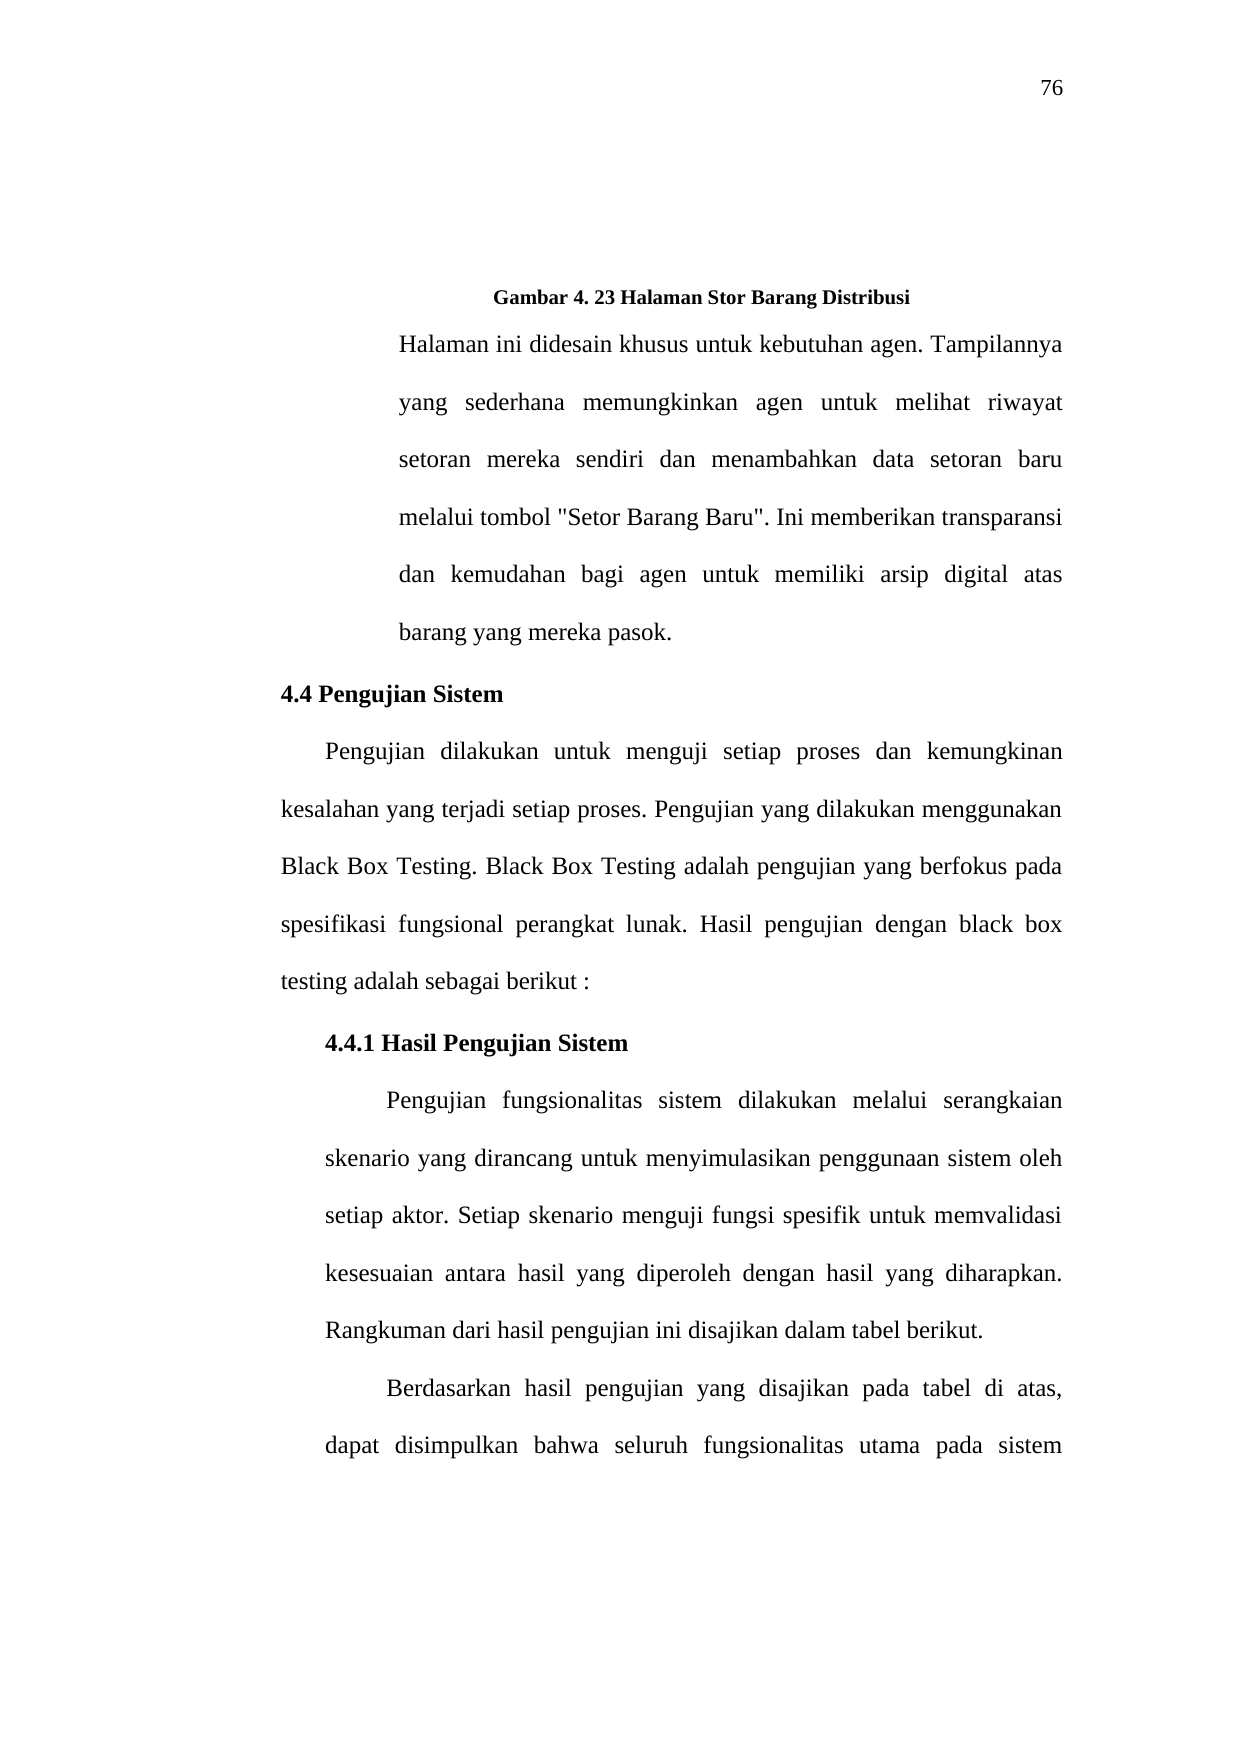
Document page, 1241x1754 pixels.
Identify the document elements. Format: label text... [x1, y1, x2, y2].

text Pengujian fungsionalitas sistem dilakukan melalui serangkaian skenario yang dirancang untuk menyimulasikan penggunaan sistem oleh setiap aktor. Setiap skenario menguji fungsi spesifik untuk memvalidasi kesesuaian antara hasil yang diperoleh dengan hasil yang diharapkan. Rangkuman dari hasil pengujian ini disajikan dalam tabel berikut. [325, 1085, 1063, 1344]
text Gambar 4. 23 Halaman Stor Barang Distribusi [340, 285, 1063, 309]
text Pengujian dilakukan untuk menguji setiap proses dan kemungkinan kesalahan yang terjadi setiap proses. Pengujian yang dilakukan menggunakan Black Box Testing. Black Box Testing adalah pengujian yang berfokus pada spesifikasi fungsional perangkat lunak. Hasil pengujian dengan black box testing adalah sebagai berikut : [281, 736, 1063, 995]
subtitle 4.4.1 Hasil Pengujian Sistem [325, 1028, 1063, 1057]
text Halaman ini didesain khusus untuk kebutuhan agen. Tampilannya yang sederhana memungkinkan agen untuk melihat riwayat setoran mereka sendiri dan menambahkan data setoran baru melalui tombol "Setor Barang Baru". Ini memberikan transparansi dan kemudahan bagi agen untuk memiliki arsip digital atas barang yang mereka pasok. [399, 329, 1063, 646]
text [325, 1373, 1063, 1459]
subtitle 4.4 Pengujian Sistem [281, 679, 1063, 707]
